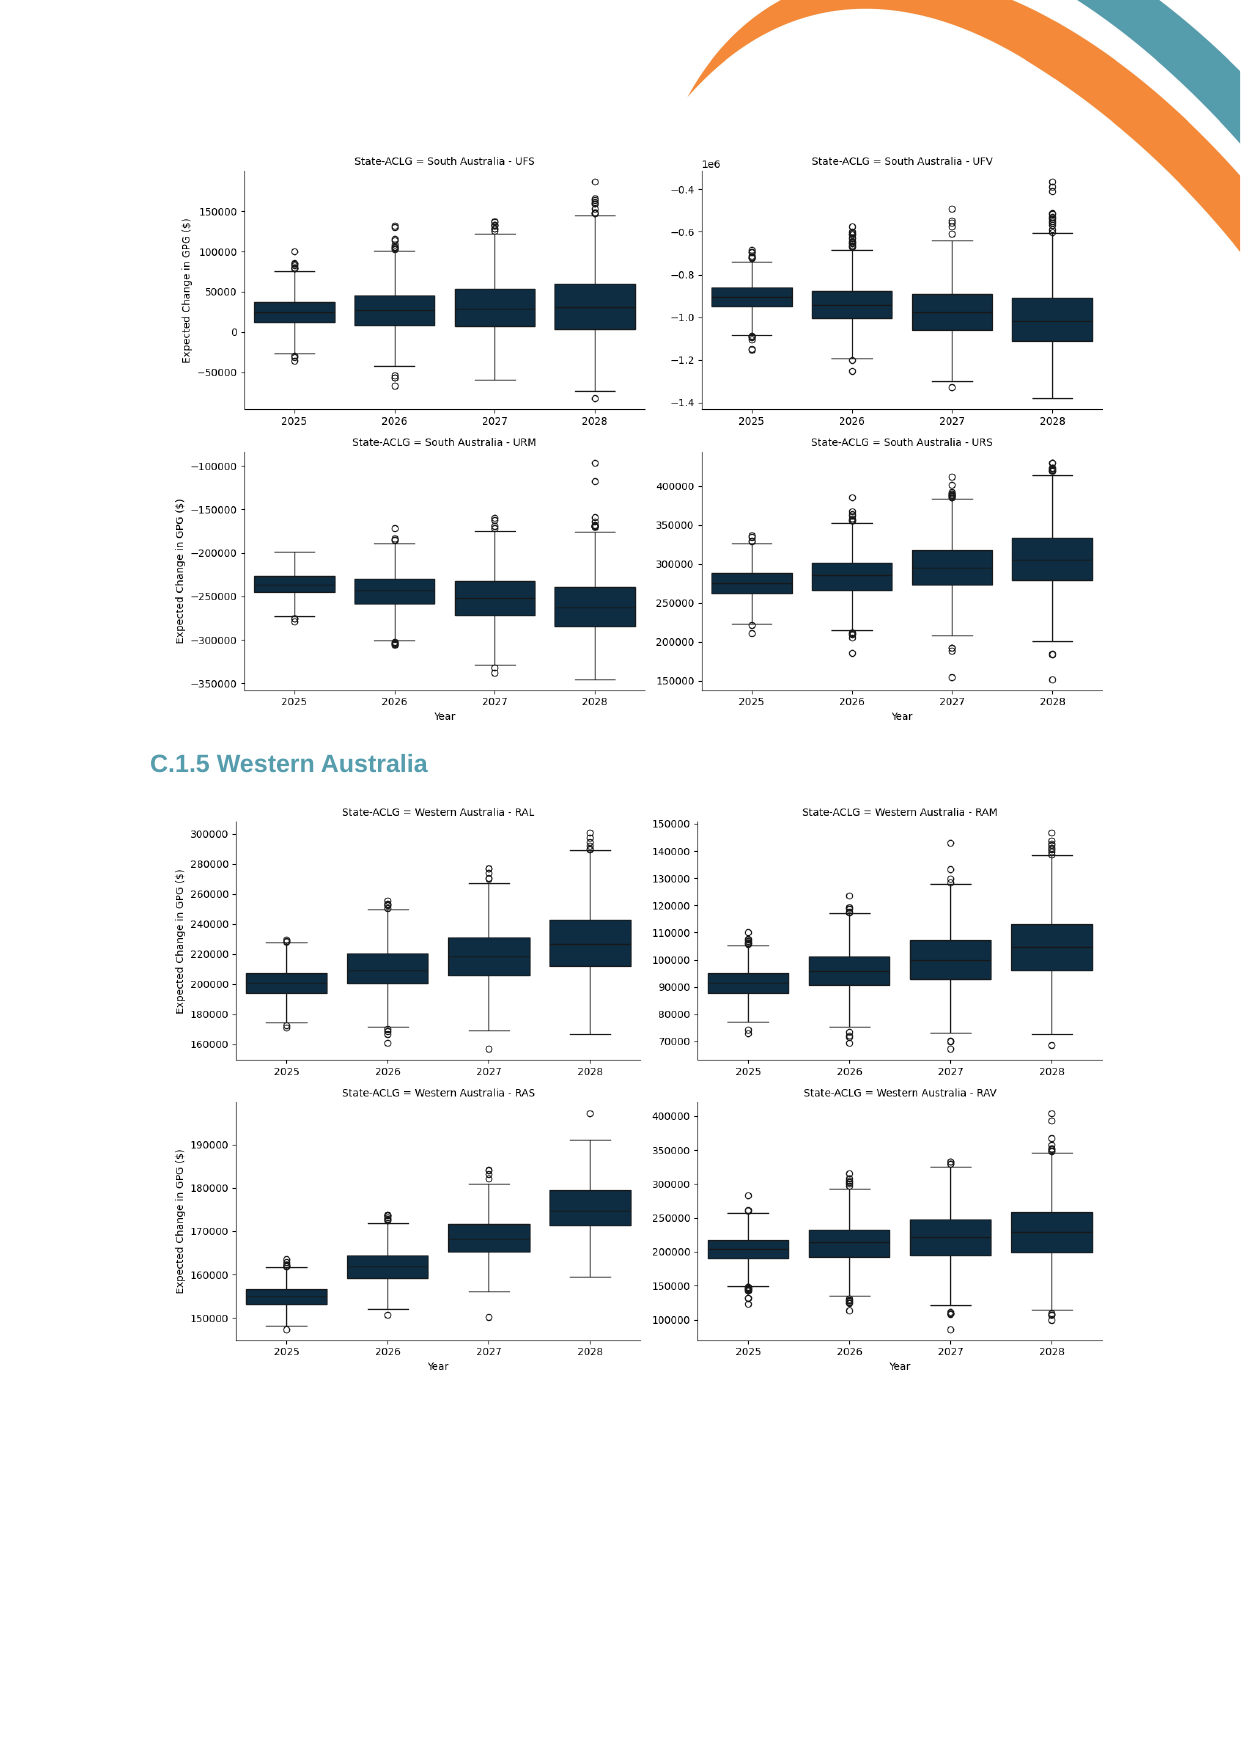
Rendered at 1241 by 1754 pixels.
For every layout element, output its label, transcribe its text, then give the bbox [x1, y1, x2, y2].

picture [168, 800, 1109, 1379]
picture [19, 0, 1241, 729]
subtitle C.1.5 Western Australia [150, 749, 1090, 778]
